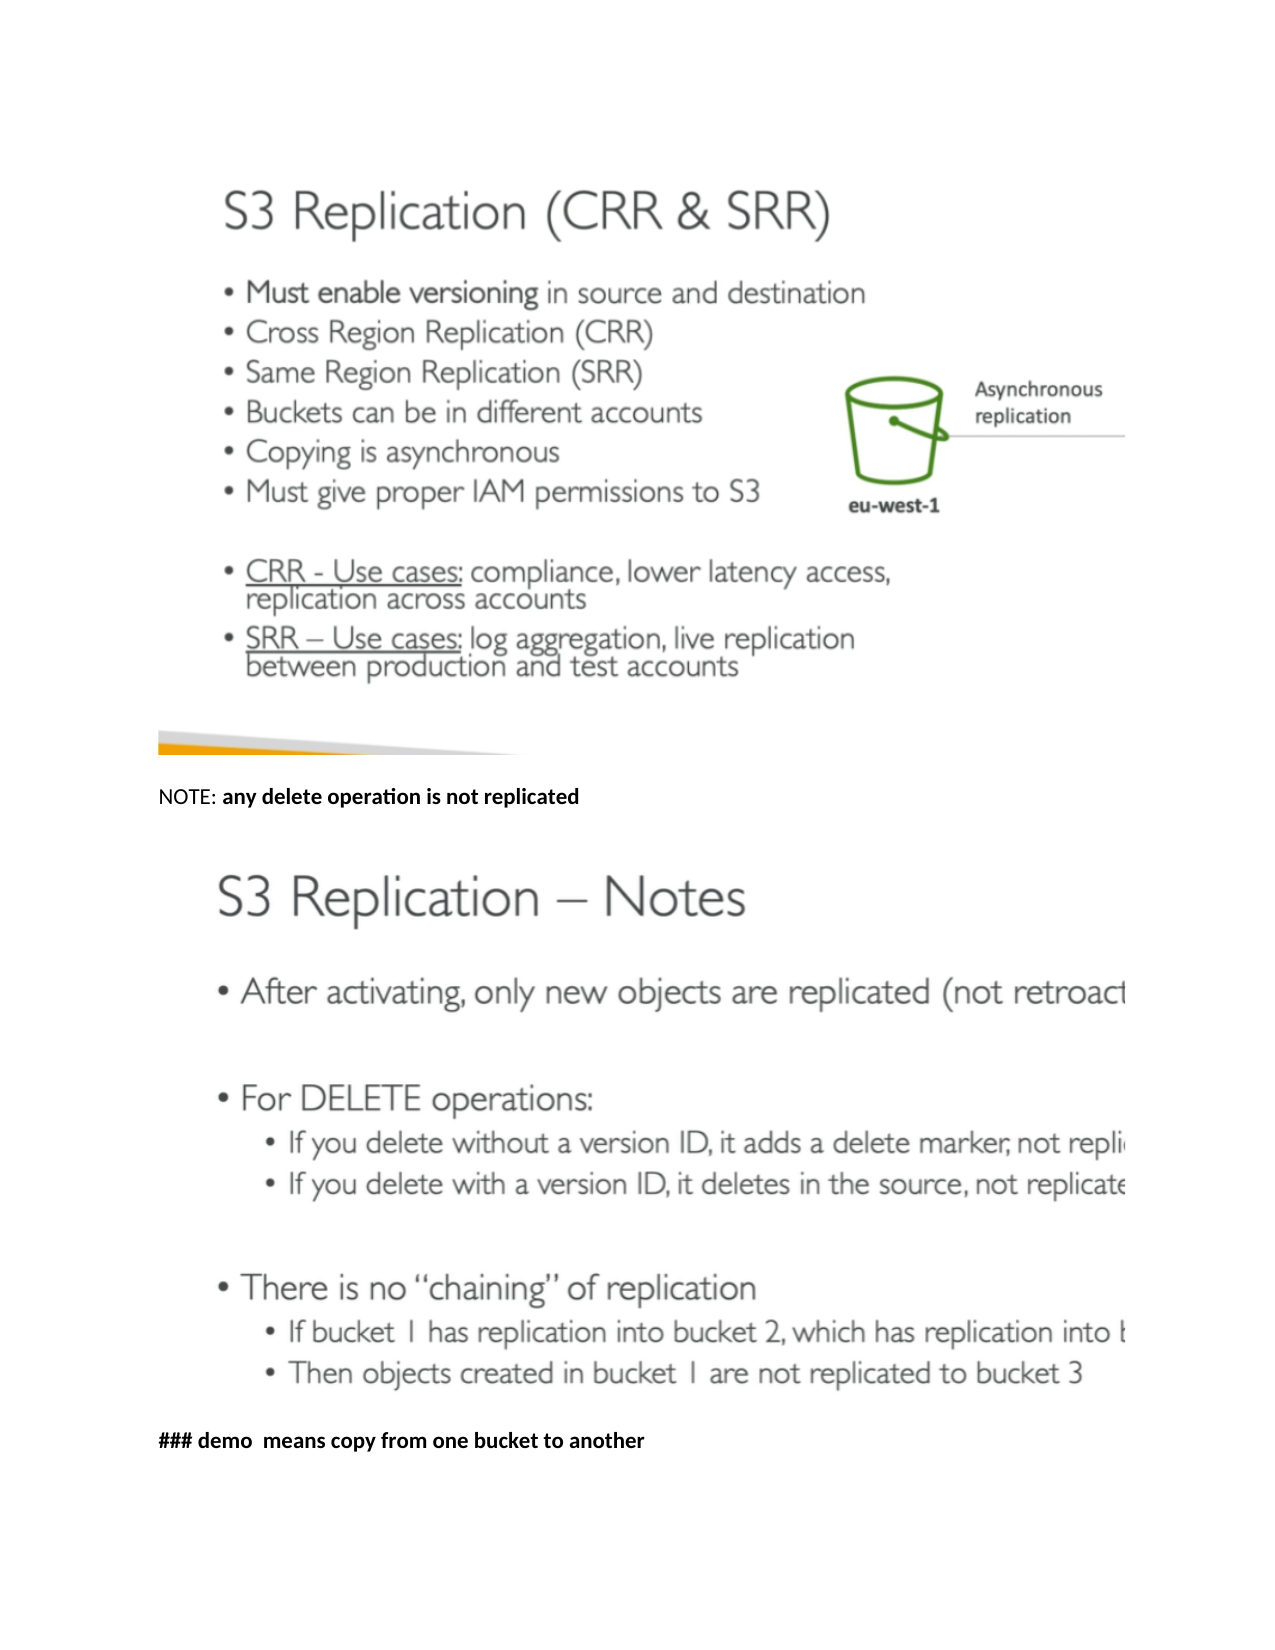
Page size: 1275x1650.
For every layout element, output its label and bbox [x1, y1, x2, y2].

picture [158, 838, 1125, 1426]
picture [158, 158, 1125, 755]
table_cell [150, 150, 1125, 1490]
